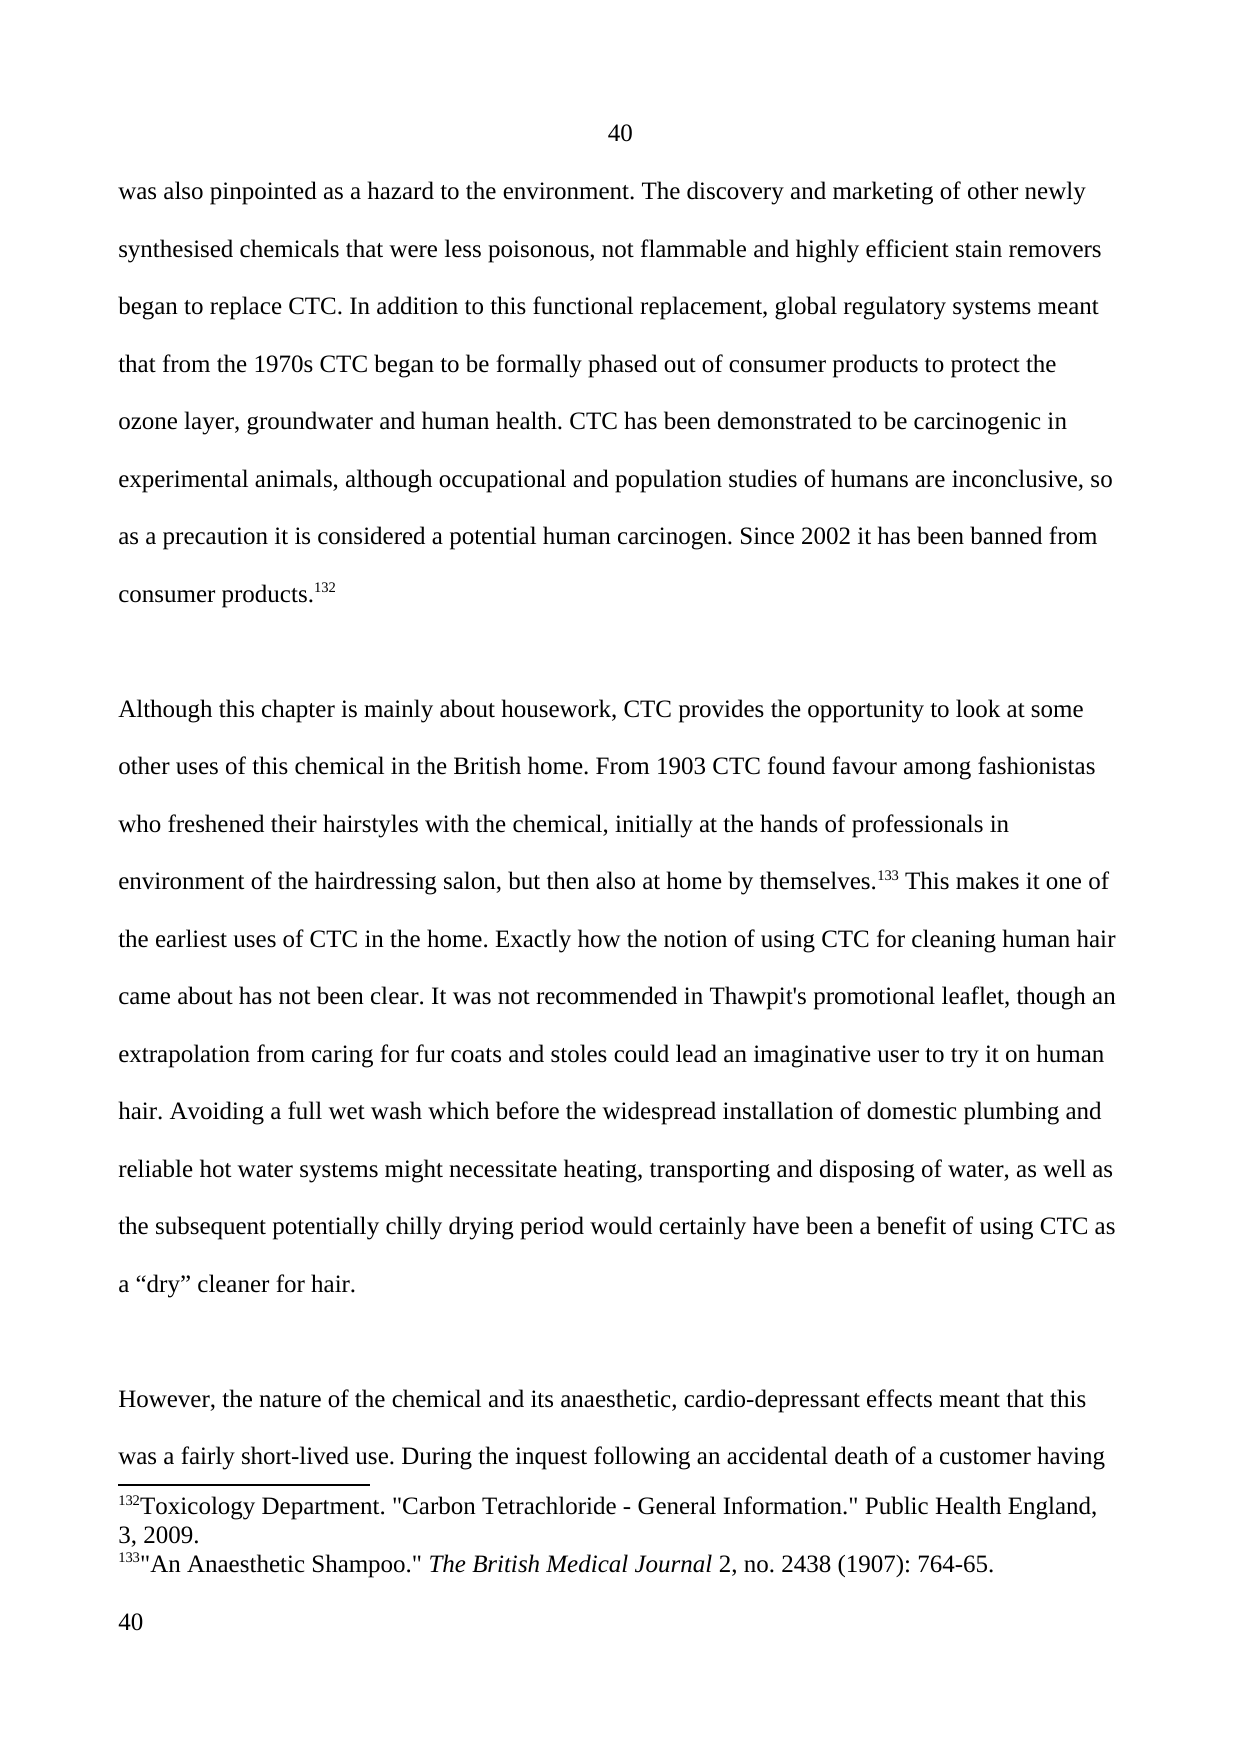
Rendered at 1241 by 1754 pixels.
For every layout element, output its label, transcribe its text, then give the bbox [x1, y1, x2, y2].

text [118, 1384, 1122, 1470]
text When CTC was manufactured on a much larger scale as a result of chemical companies searching for an outlet for an excess of chlorine from around 1910, the clear, colourless liquid with a characteristic sweet smell became more widely used in domestic settings. As this thesis is concerned with the period between the 1930s and the 1980s, the status of CTC in the 1930s as a domestic chemical can be considered established, like washing soda and Harpic, but unlike these chemicals, the story of CTC ends with it being actually removed, not just displaced from the domestic market. CTC had been embraced by domestic users as an effective grease remover, promoted as a safer option to using benzine, as it would not catch fire. The vapours were initially described as no more dangerous than benzine, although they could make the user “drowsy” yet by the 1970s CTC was considered the most toxic option of the cleaning fluids then available. As a chlorinated halogen which were becoming implicated in ozone layer destruction at this time, CTC was also pinpointed as a hazard to the environment. The discovery and marketing of other newly synthesised chemicals that were less poisonous, not flammable and highly efficient stain removers began to replace CTC. In addition to this functional replacement, global regulatory systems meant that from the 1970s CTC began to be formally phased out of consumer products to protect the ozone layer, groundwater and human health. CTC has been demonstrated to be carcinogenic in experimental animals, although occupational and population studies of humans are inconclusive, so as a precaution it is considered a potential human carcinogen. Since 2002 it has been banned from consumer products. [118, 176, 1122, 608]
text Although this chapter is mainly about housework, CTC provides the opportunity to look at some other uses of this chemical in the British home. From 1903 CTC found favour among fashionistas who freshened their hairstyles with the chemical, initially at the hands of professionals in environment of the hairdressing salon, but then also at home by themselves. This makes it one of the earliest uses of CTC in the home. Exactly how the notion of using CTC for cleaning human hair came about has not been clear. It was not recommended in Thawpit's promotional leaflet, though an extrapolation from caring for fur coats and stoles could lead an imaginative user to try it on human hair. Avoiding a full wet wash which before the widespread installation of domestic plumbing and reliable hot water systems might necessitate heating, transporting and disposing of water, as well as the subsequent potentially chilly drying period would certainly have been a benefit of using CTC as a “dry” cleaner for hair. [118, 694, 1122, 1298]
